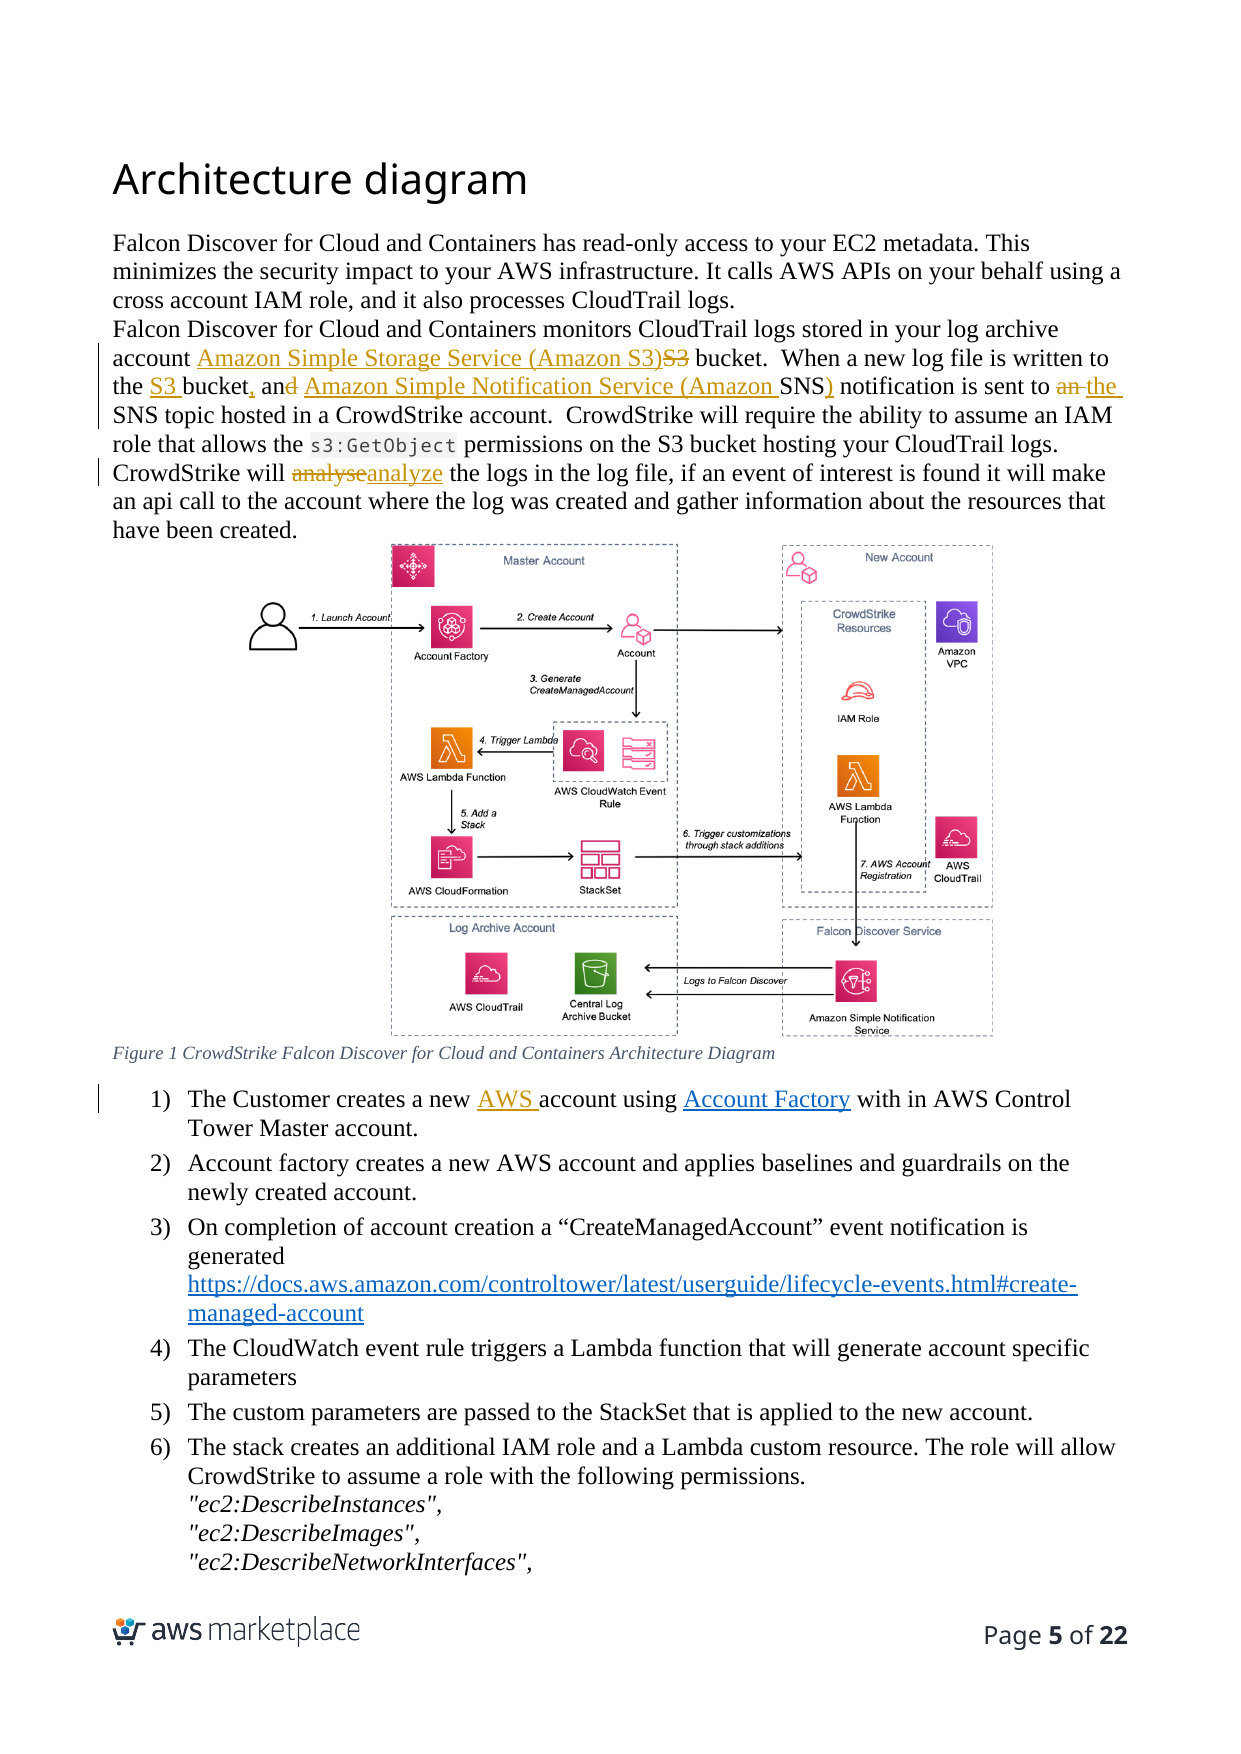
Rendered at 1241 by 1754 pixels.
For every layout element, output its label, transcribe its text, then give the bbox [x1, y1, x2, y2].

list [150, 1432, 1128, 1576]
list The Customer creates a new account using Account Factory with in AWS Control Tower Master account. [150, 1084, 1128, 1142]
text Falcon Discover for Cloud and Containers has read-only access to your EC2 metadata. This minimizes the security impact to your AWS infrastructure. It calls AWS APIs on your behalf using a cross account IAM role, and it also processes CloudTrail logs. [112, 228, 1128, 314]
list The CloudWatch event rule triggers a Lambda function that will generate account specific parameters [150, 1333, 1128, 1391]
text Falcon Discover for Cloud and Containers monitors CloudTrail logs stored in your log archive account bucket. When a new log file is written to the bucket an SNS notification is sent to SNS topic hosted in a CrowdStrike account. CrowdStrike will require the ability to assume an IAM role that allows the s3:GetObject permissions on the S3 bucket hosting your CloudTrail logs. CrowdStrike will the logs in the log file, if an event of interest is found it will make an api call to the account where the log was created and gather information about the resources that have been created. [112, 314, 1128, 544]
picture [112, 1616, 360, 1647]
text Figure 1 CrowdStrike Falcon Discover for Cloud and Containers Architecture Diagram [112, 1042, 1128, 1064]
list Account factory creates a new AWS account and applies baselines and guardrails on the newly created account. [150, 1148, 1128, 1206]
list On completion of account creation a “CreateManagedAccount” event notification is generated https://docs.aws.amazon.com/controltower/latest/userguide/lifecycle-events.html#create-managed-account [150, 1212, 1128, 1327]
list The custom parameters are passed to the StackSet that is applied to the new account. [150, 1397, 1128, 1426]
subtitle Architecture diagram [112, 150, 1128, 207]
picture [247, 543, 993, 1042]
